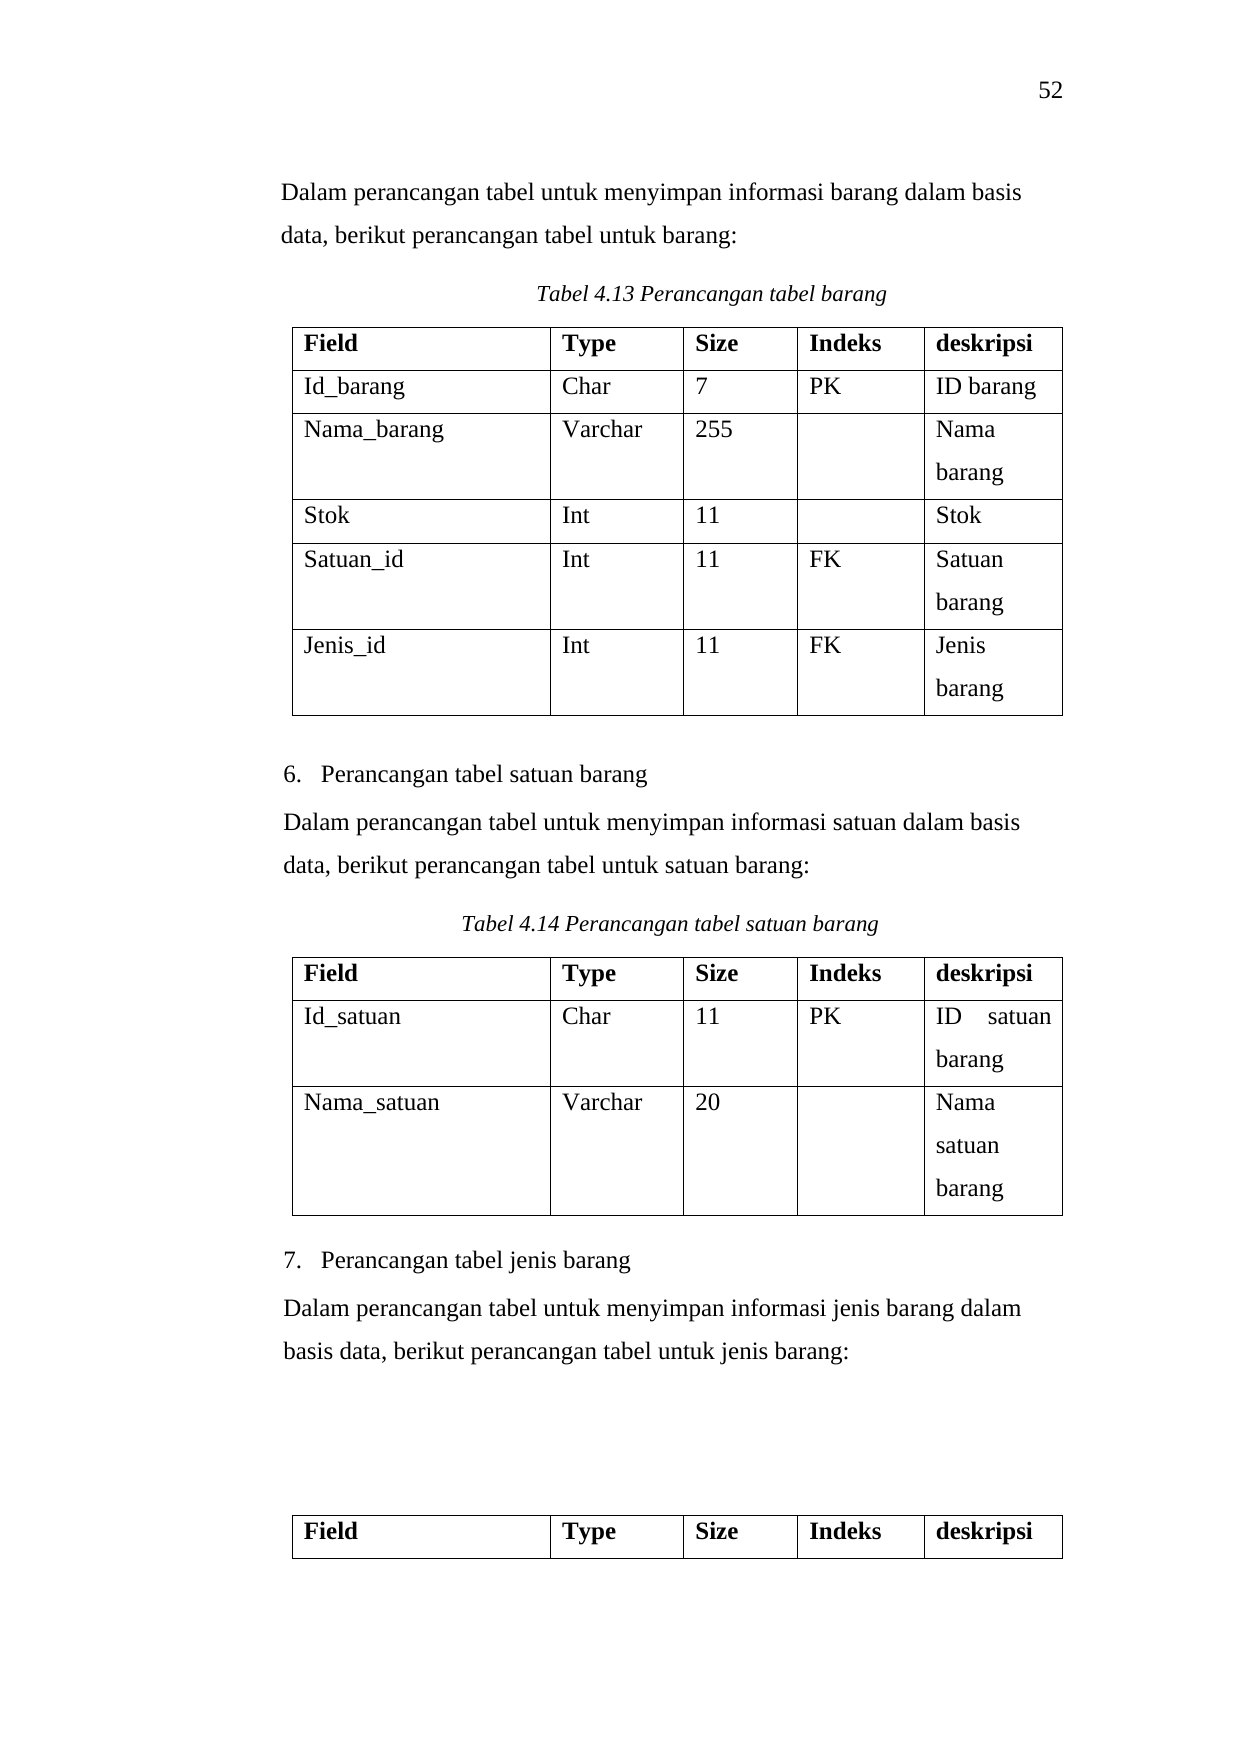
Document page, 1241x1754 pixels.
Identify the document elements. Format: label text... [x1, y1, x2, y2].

table_cell Satuan barang [925, 544, 1062, 629]
list Perancangan tabel satuan barang [283, 759, 1063, 788]
table_cell [798, 1087, 924, 1215]
table_header Indeks [798, 958, 924, 1000]
table_header Type [551, 958, 683, 1000]
table_header Field [293, 1516, 550, 1558]
table_cell Nama barang [925, 414, 1062, 499]
table_cell 11 [684, 630, 797, 715]
text Dalam perancangan tabel untuk menyimpan informasi satuan dalam basis data, berikut perancangan tabel untuk satuan barang: [283, 807, 1063, 879]
table_cell 11 [684, 1001, 797, 1086]
table_header Size [684, 1516, 797, 1558]
list Perancangan tabel jenis barang [283, 1245, 1063, 1274]
table_cell 11 [684, 500, 797, 543]
table_header deskripsi [925, 1516, 1062, 1558]
table_header deskripsi [925, 328, 1062, 370]
table_cell Int [551, 500, 683, 543]
table_cell Char [551, 371, 683, 413]
table_header Field [293, 958, 550, 1000]
table_cell Id_barang [293, 371, 550, 413]
table_header Size [684, 958, 797, 1000]
table_cell Varchar [551, 414, 683, 499]
table_header Field [293, 328, 550, 370]
table_header Indeks [798, 1516, 924, 1558]
table_header Type [551, 1516, 683, 1558]
table_cell 20 [684, 1087, 797, 1215]
table_cell Id_satuan [293, 1001, 550, 1086]
text Tabel 4.13 Perancangan tabel barang [461, 280, 1063, 306]
table_cell ID barang [925, 371, 1062, 413]
table_cell [798, 500, 924, 543]
table_cell 11 [684, 544, 797, 629]
table_header deskripsi [925, 958, 1062, 1000]
table_cell Nama_barang [293, 414, 550, 499]
table_cell FK [798, 630, 924, 715]
table_cell Satuan_id [293, 544, 550, 629]
table_cell Jenis barang [925, 630, 1062, 715]
table_header Indeks [798, 328, 924, 370]
table_cell Int [551, 630, 683, 715]
text Dalam perancangan tabel untuk menyimpan informasi jenis barang dalam basis data, berikut perancangan tabel untuk jenis barang: [283, 1293, 1063, 1364]
table_cell Char [551, 1001, 683, 1086]
table_cell 7 [684, 371, 797, 413]
list Dalam perancangan tabel untuk menyimpan informasi barang dalam basis data, berikut perancangan tabel untuk barang: [281, 177, 1063, 249]
table_cell Stok [293, 500, 550, 543]
table_cell Varchar [551, 1087, 683, 1215]
text Tabel 4.14 Perancangan tabel satuan barang [386, 910, 1063, 936]
table_cell Nama satuan barang [925, 1087, 1062, 1215]
table_header Size [684, 328, 797, 370]
table_cell ID satuan barang [925, 1001, 1062, 1086]
table_cell PK [798, 371, 924, 413]
table_cell Nama_satuan [293, 1087, 550, 1215]
table_cell Stok [925, 500, 1062, 543]
table_header Type [551, 328, 683, 370]
table_cell FK [798, 544, 924, 629]
table_cell 255 [684, 414, 797, 499]
table_cell Jenis_id [293, 630, 550, 715]
table_cell Int [551, 544, 683, 629]
table_cell [798, 414, 924, 499]
table_cell PK [798, 1001, 924, 1086]
